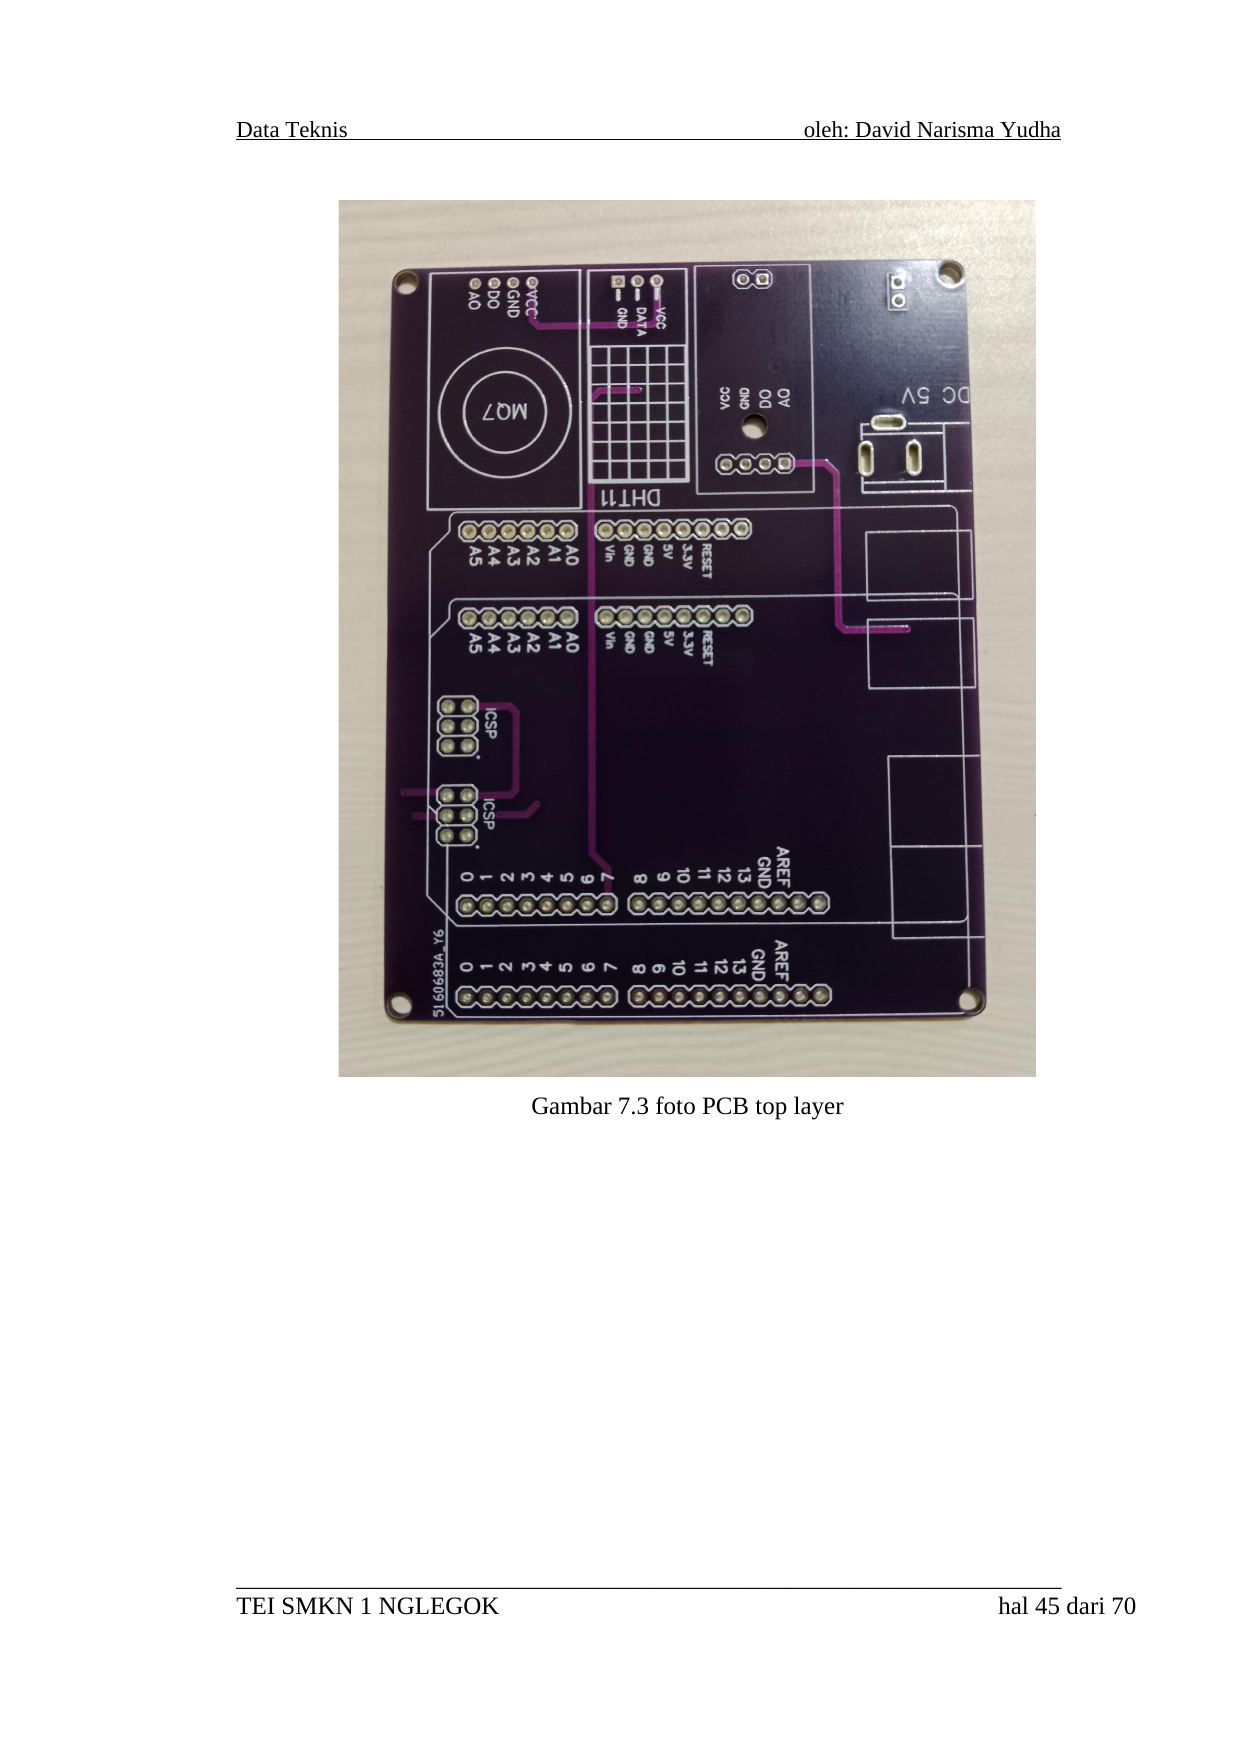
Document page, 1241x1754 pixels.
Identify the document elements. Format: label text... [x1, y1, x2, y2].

picture [338, 200, 1036, 1077]
list Gambar 7.3 foto PCB top layer [311, 1091, 1063, 1120]
